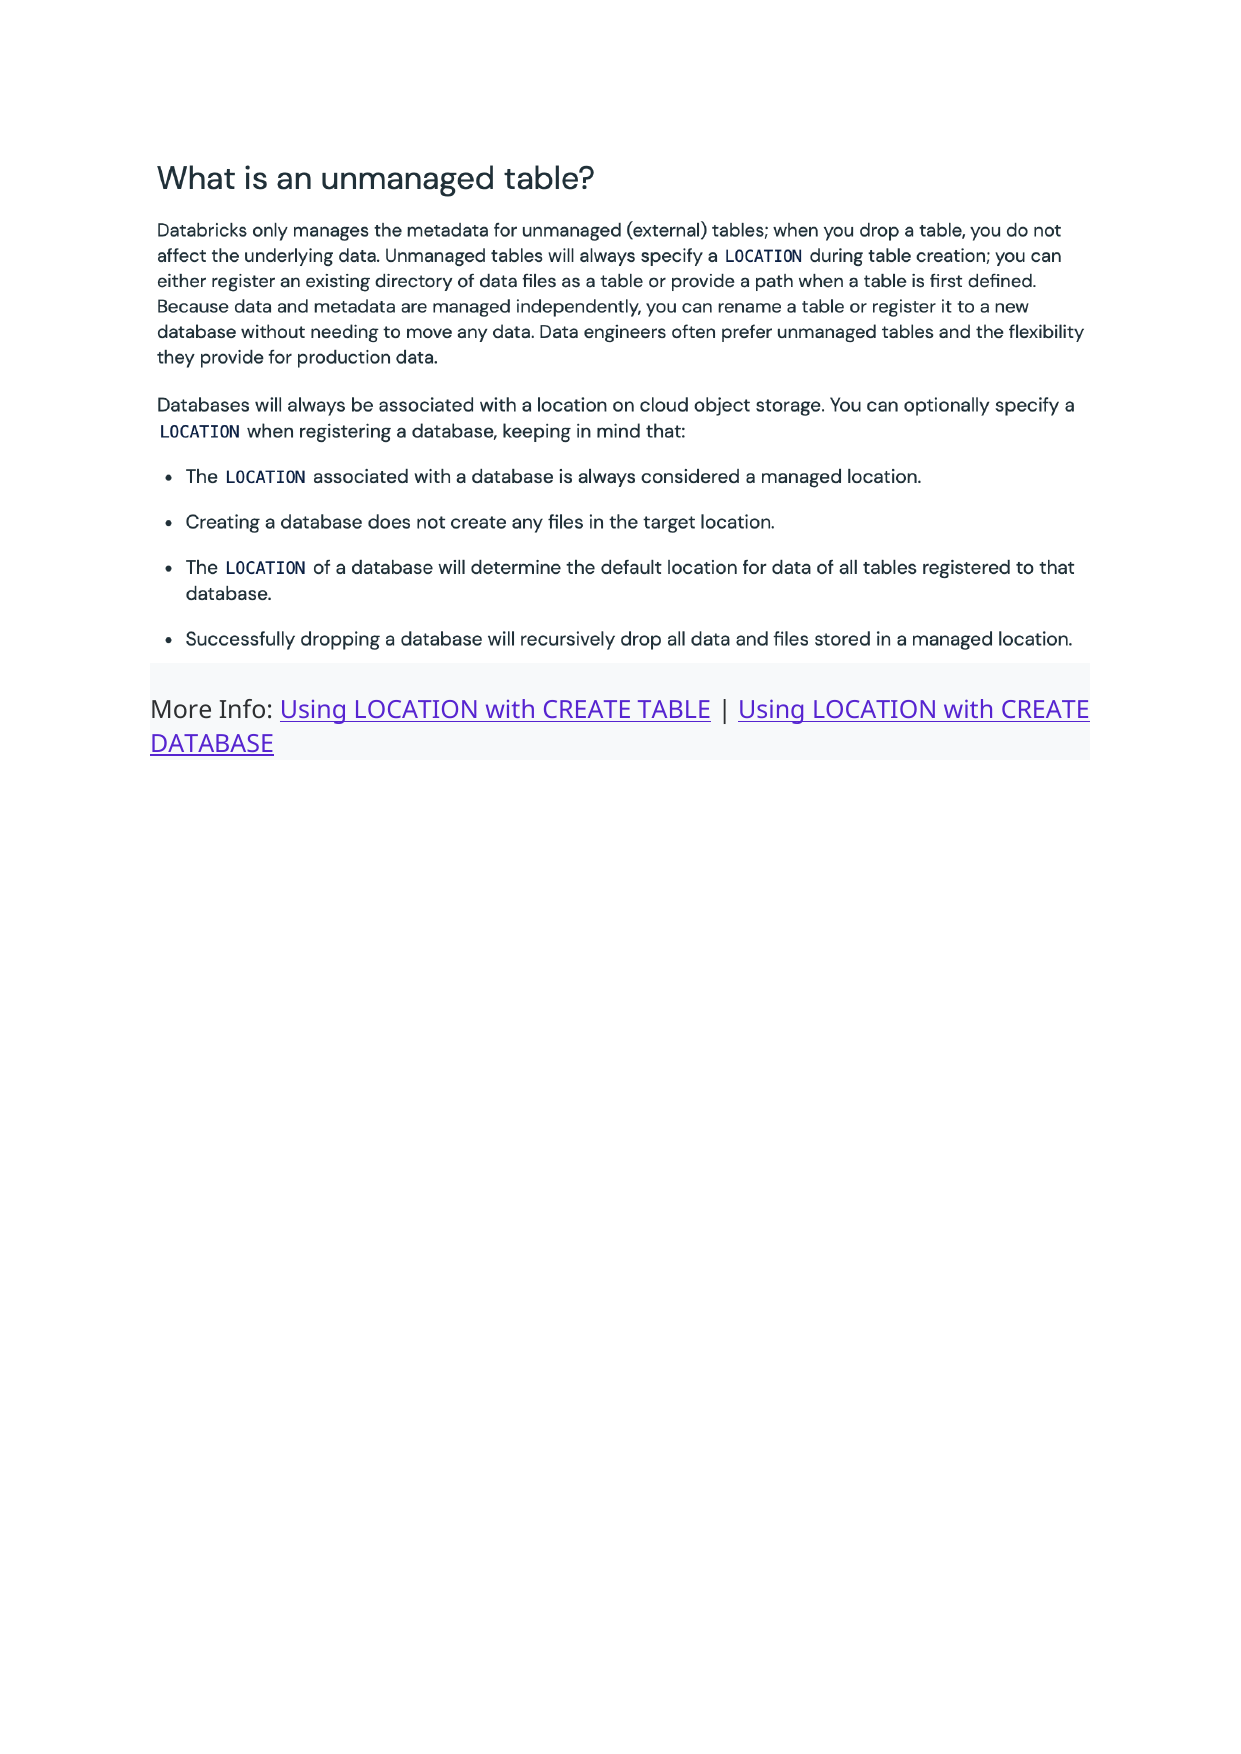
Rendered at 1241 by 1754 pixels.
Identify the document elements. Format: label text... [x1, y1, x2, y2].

picture [150, 150, 1091, 663]
text More Info: Using LOCATION with CREATE TABLE | Using LOCATION with CREATE DATABASE [150, 692, 1090, 760]
